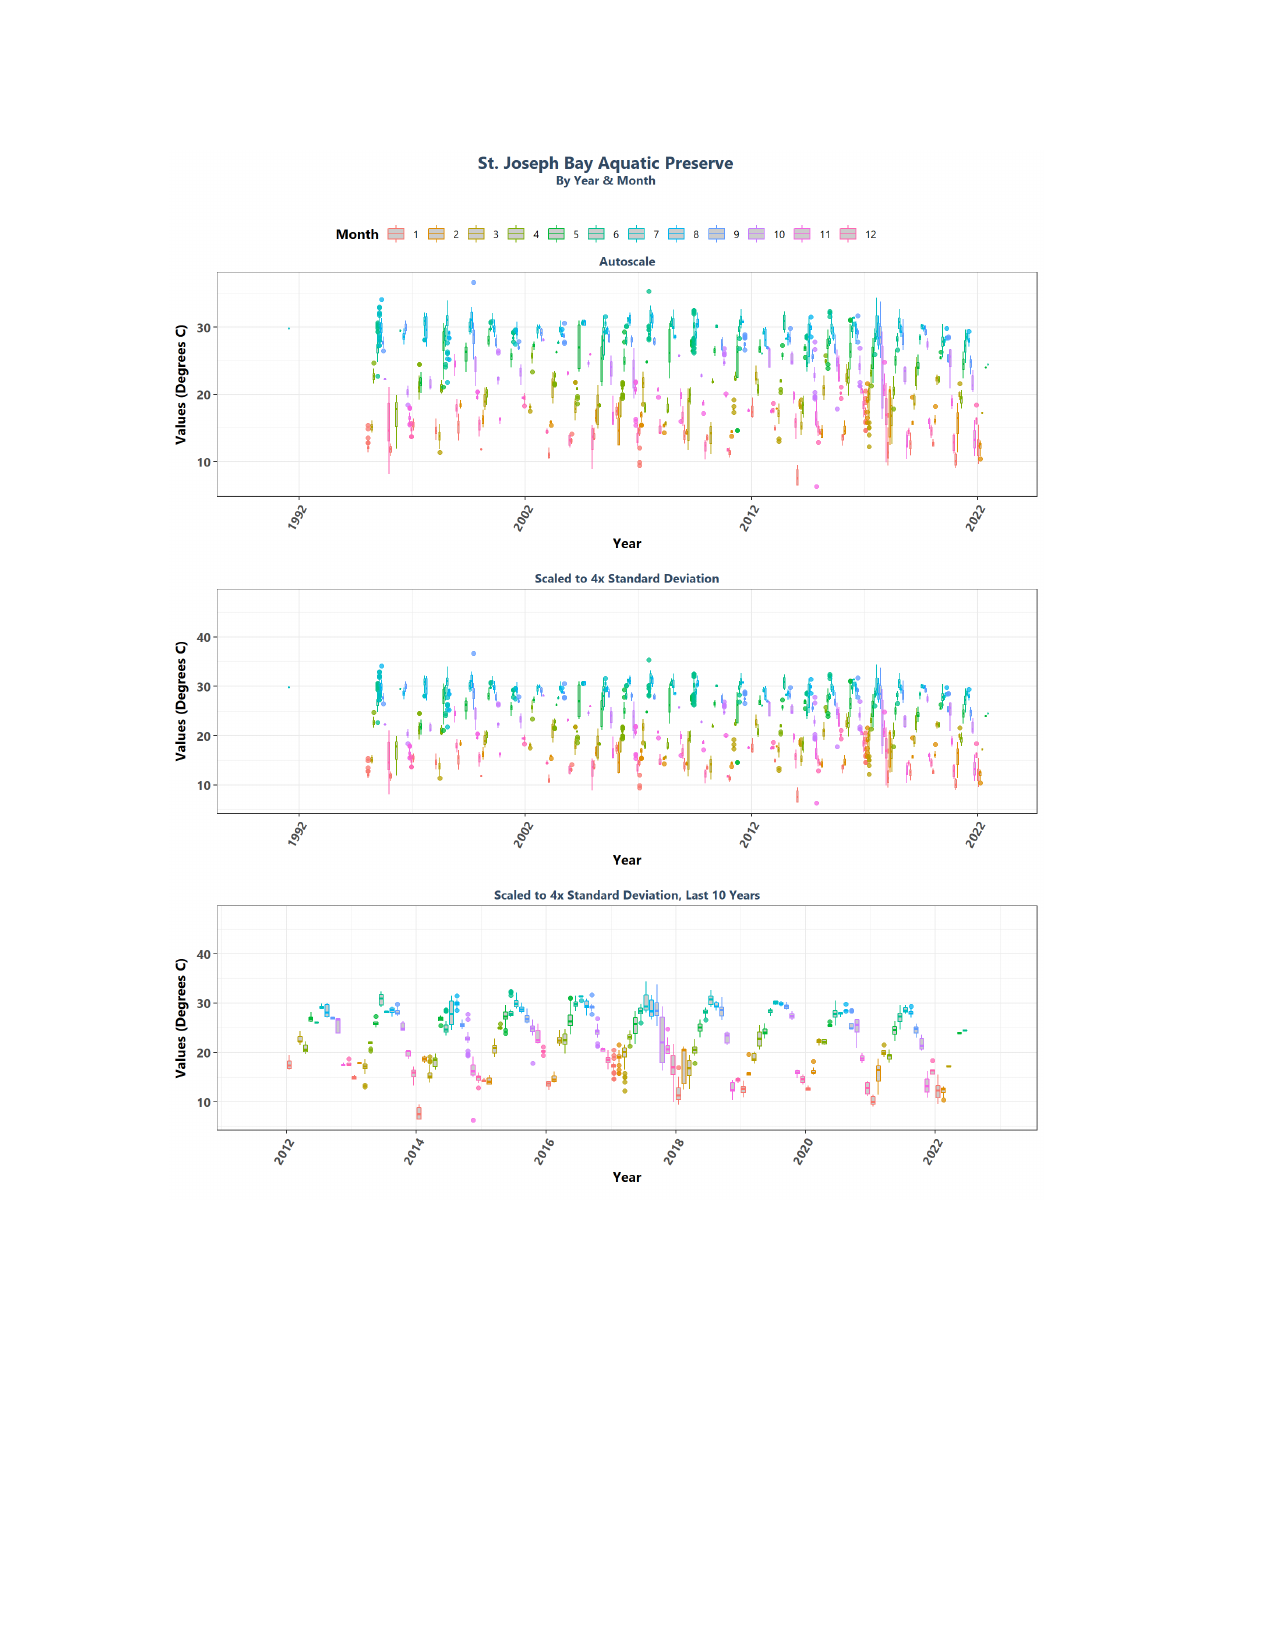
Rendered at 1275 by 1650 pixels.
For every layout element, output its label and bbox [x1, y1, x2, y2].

picture [168, 150, 1044, 1200]
